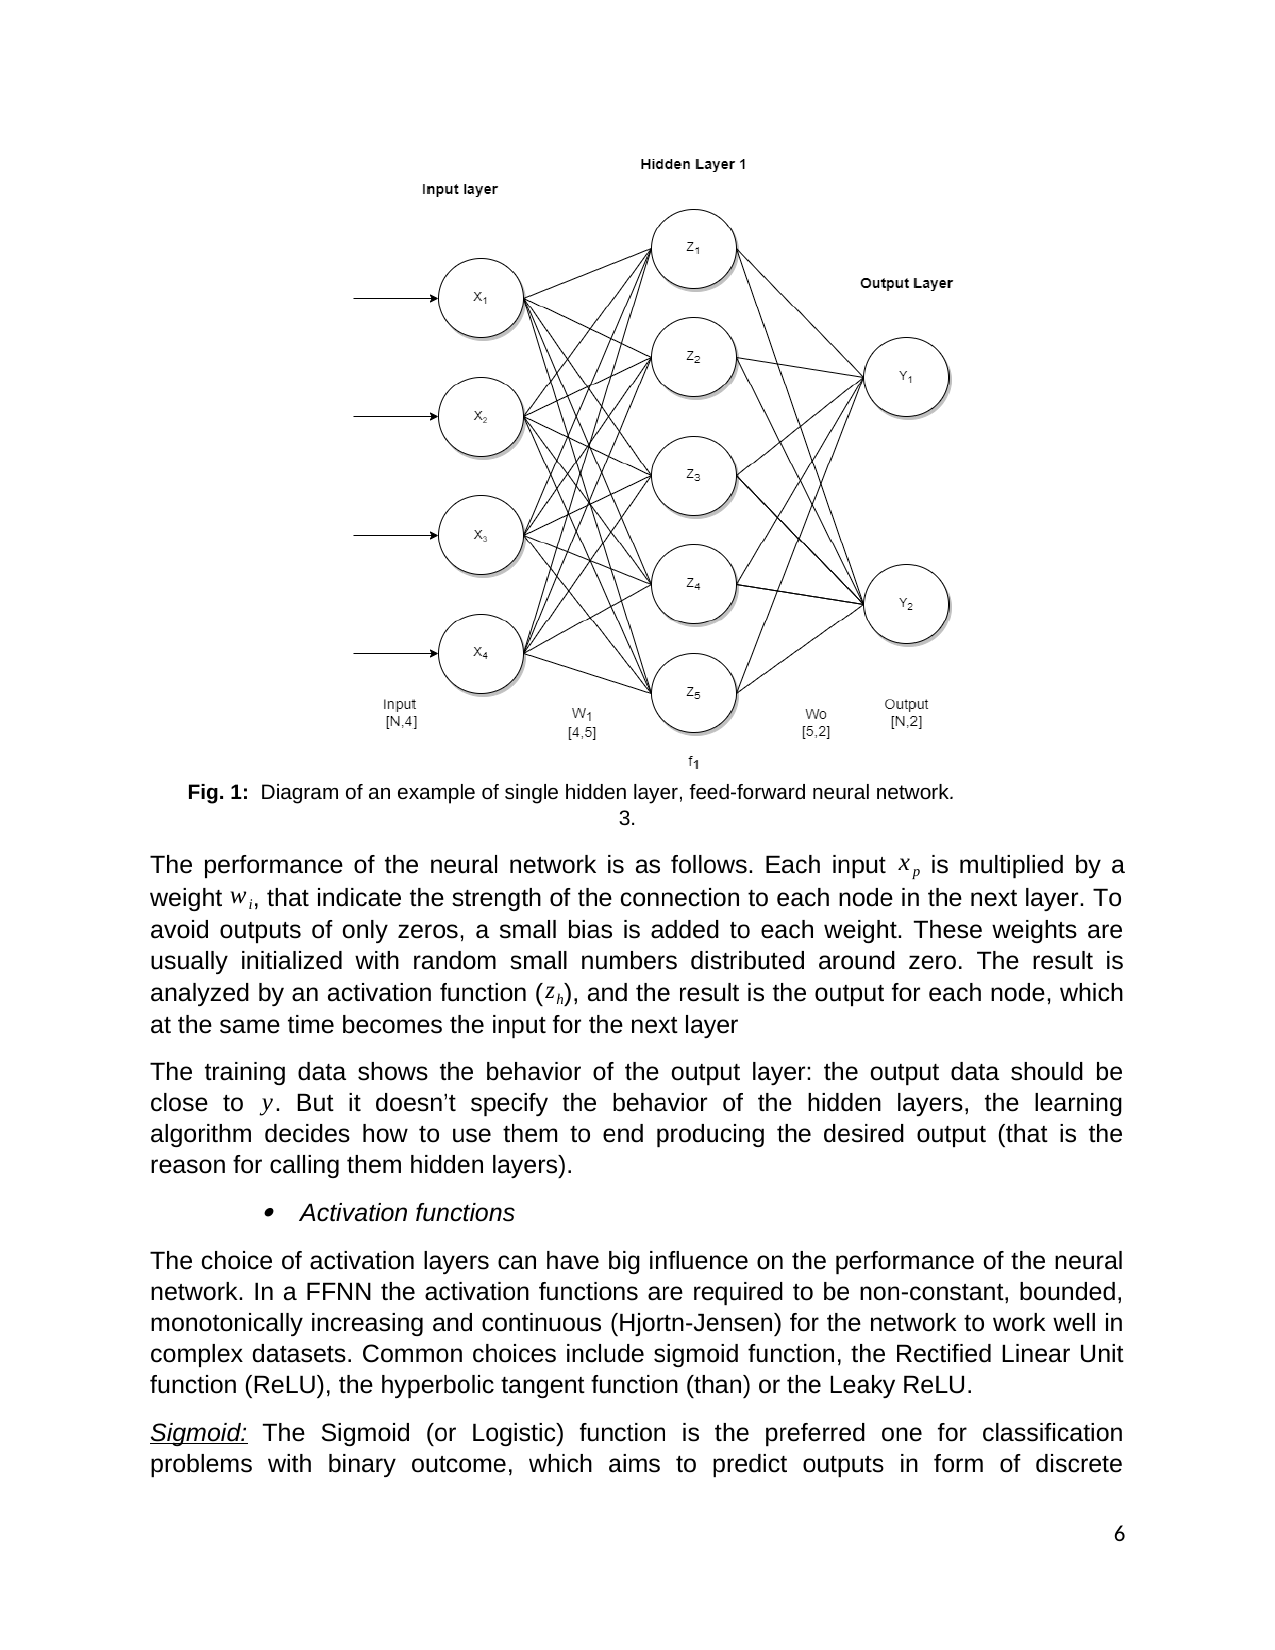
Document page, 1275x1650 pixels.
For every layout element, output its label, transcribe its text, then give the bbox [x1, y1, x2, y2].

text The training data shows the behavior of the output layer: the output data should be close to . But it doesn’t specify the behavior of the hidden layers, the learning algorithm decides how to use them to end producing the desired output (that is the reason for calling them hidden layers). [150, 1057, 1125, 1179]
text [150, 1418, 1125, 1478]
picture [346, 150, 966, 778]
list Activation functions [262, 1198, 1125, 1227]
list Fig. 1: Diagram of an example of single hidden layer, feed-forward neural network. [187, 780, 1125, 804]
text The choice of activation layers can have big influence on the performance of the neural network. In a FFNN the activation functions are required to be non-constant, bounded, monotonically increasing and continuous (Hjortn-Jensen) for the network to work well in complex datasets. Common choices include sigmoid function, the Rectified Linear Unit function (ReLU), the hyperbolic tangent function (than) or the Leaky ReLU. [150, 1246, 1125, 1399]
text The performance of the neural network is as follows. Each input is multiplied by a weight , that indicate the strength of the connection to each node in the next layer. To avoid outputs of only zeros, a small bias is added to each weight. These weights are usually initialized with random small numbers distributed around zero. The result is analyzed by an activation function (), and the result is the output for each node, which at the same time becomes the input for the next layer [150, 848, 1125, 1039]
